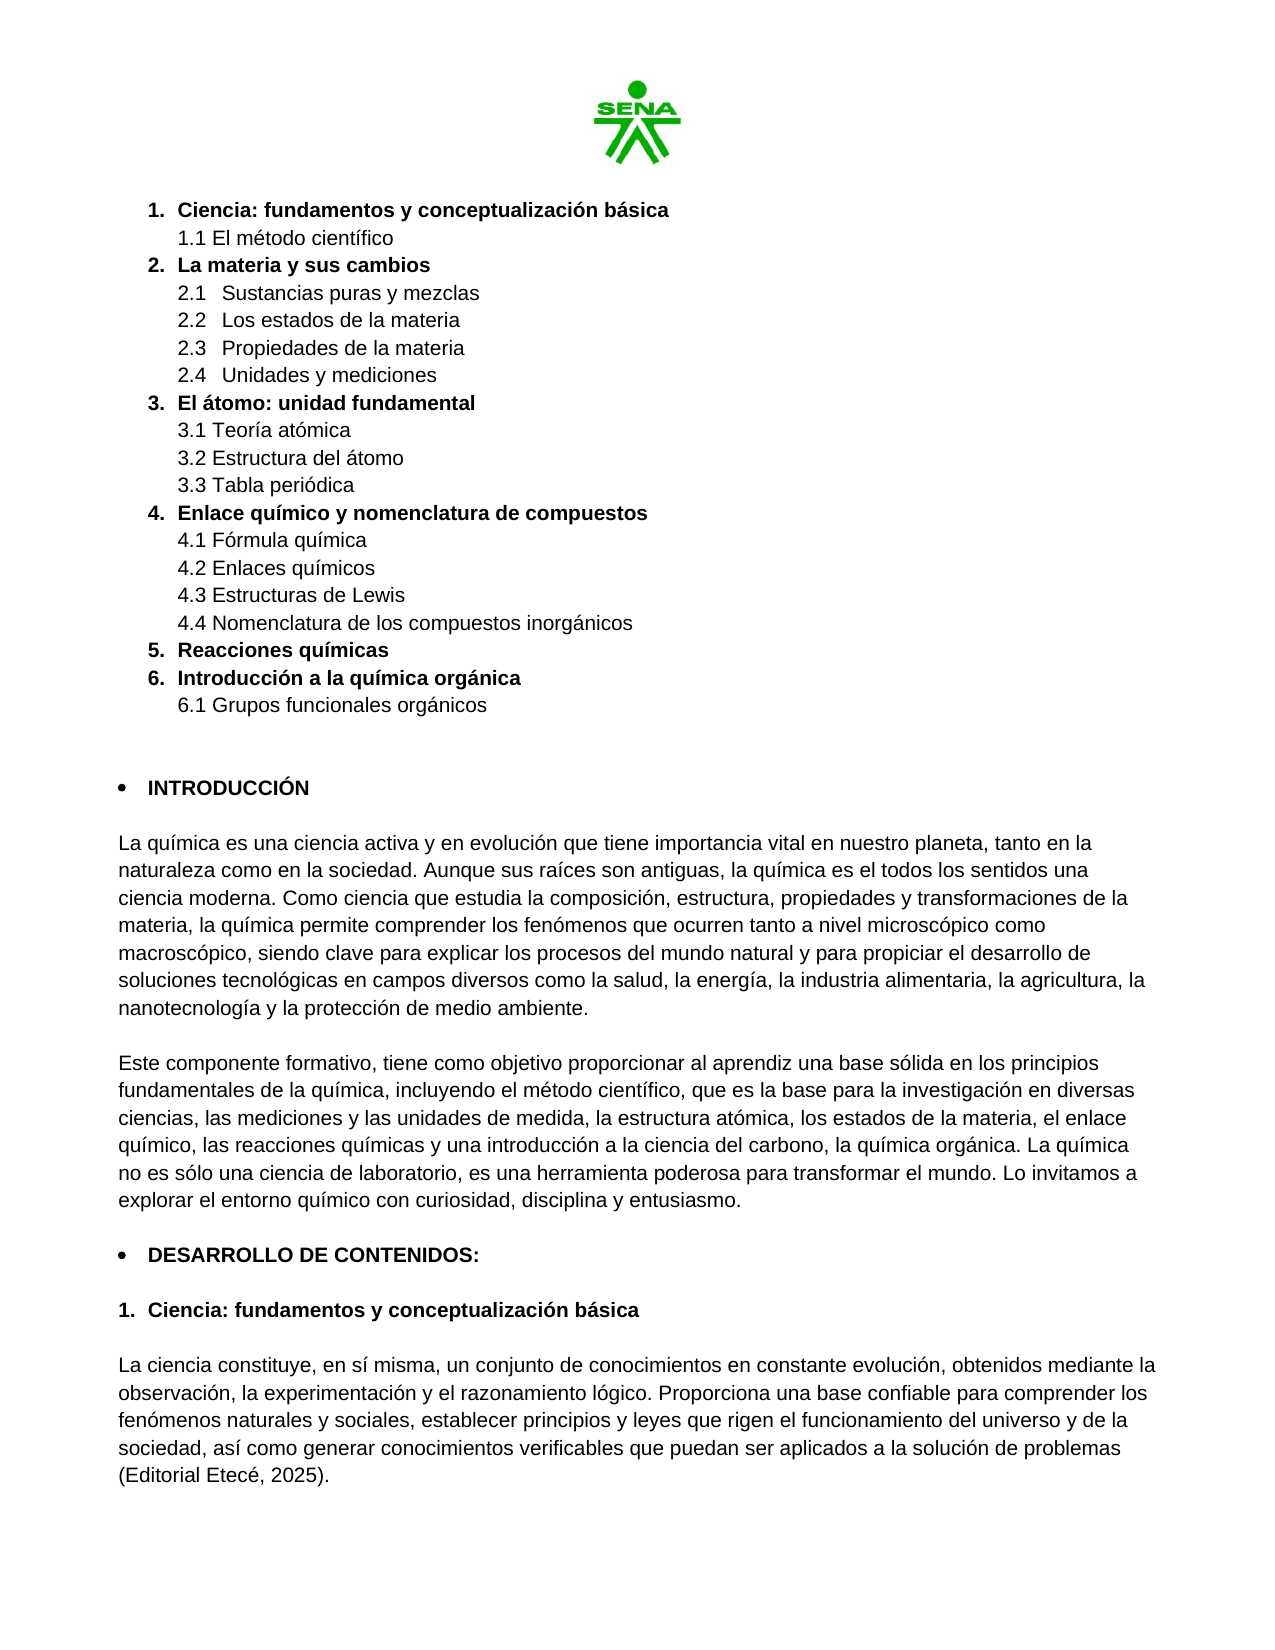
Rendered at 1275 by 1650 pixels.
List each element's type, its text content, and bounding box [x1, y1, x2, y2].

list El átomo: unidad fundamental [148, 390, 1157, 414]
list Reacciones químicas [148, 638, 1157, 662]
text 6.1 Grupos funcionales orgánicos [177, 693, 1157, 717]
list Los estados de la materia [177, 308, 1157, 332]
text 4.2 Enlaces químicos [177, 555, 1157, 579]
list Enlace químico y nomenclatura de compuestos [148, 500, 1157, 524]
list La materia y sus cambios [148, 253, 1157, 277]
list Unidades y mediciones [177, 363, 1157, 387]
text 4.1 Fórmula química [177, 528, 1157, 552]
text La química es una ciencia activa y en evolución que tiene importancia vital en nuestro planeta, tanto en la naturaleza como en la sociedad. Aunque sus raíces son antiguas, la química es el todos los sentidos una ciencia moderna. Como ciencia que estudia la composición, estructura, propiedades y transformaciones de la materia, la química permite comprender los fenómenos que ocurren tanto a nivel microscópico como macroscópico, siendo clave para explicar los procesos del mundo natural y para propiciar el desarrollo de soluciones tecnológicas en campos diversos como la salud, la energía, la industria alimentaria, la agricultura, la nanotecnología y la protección de medio ambiente. [118, 831, 1157, 1019]
text 3.2 Estructura del átomo [177, 445, 1157, 469]
text 4.4 Nomenclatura de los compuestos inorgánicos [177, 610, 1157, 634]
text 3.1 Teoría atómica [177, 418, 1157, 442]
text Este componente formativo, tiene como objetivo proporcionar al aprendiz una base sólida en los principios fundamentales de la química, incluyendo el método científico, que es la base para la investigación en diversas ciencias, las mediciones y las unidades de medida, la estructura atómica, los estados de la materia, el enlace químico, las reacciones químicas y una introducción a la ciencia del carbono, la química orgánica. La química no es sólo una ciencia de laboratorio, es una herramienta poderosa para transformar el mundo. Lo invitamos a explorar el entorno químico con curiosidad, disciplina y entusiasmo. [118, 1051, 1157, 1212]
list Sustancias puras y mezclas [177, 280, 1157, 304]
list Ciencia: fundamentos y conceptualización básica [118, 1298, 1157, 1322]
text 1.1 El método científico [177, 225, 1157, 249]
text 4.3 Estructuras de Lewis [177, 583, 1157, 607]
list DESARROLLO DE CONTENIDOS: [118, 1243, 1157, 1267]
picture [588, 75, 687, 172]
list INTRODUCCIÓN [118, 775, 1157, 799]
list Propiedades de la materia [177, 335, 1157, 359]
list Introducción a la química orgánica [148, 665, 1157, 689]
text La ciencia constituye, en sí misma, un conjunto de conocimientos en constante evolución, obtenidos mediante la observación, la experimentación y el razonamiento lógico. Proporciona una base confiable para comprender los fenómenos naturales y sociales, establecer principios y leyes que rigen el funcionamiento del universo y de la sociedad, así como generar conocimientos verificables que puedan ser aplicados a la solución de problemas (Editorial Etecé, 2025). [118, 1353, 1157, 1487]
list Ciencia: fundamentos y conceptualización básica [148, 198, 1157, 222]
text 3.3 Tabla periódica [177, 473, 1157, 497]
